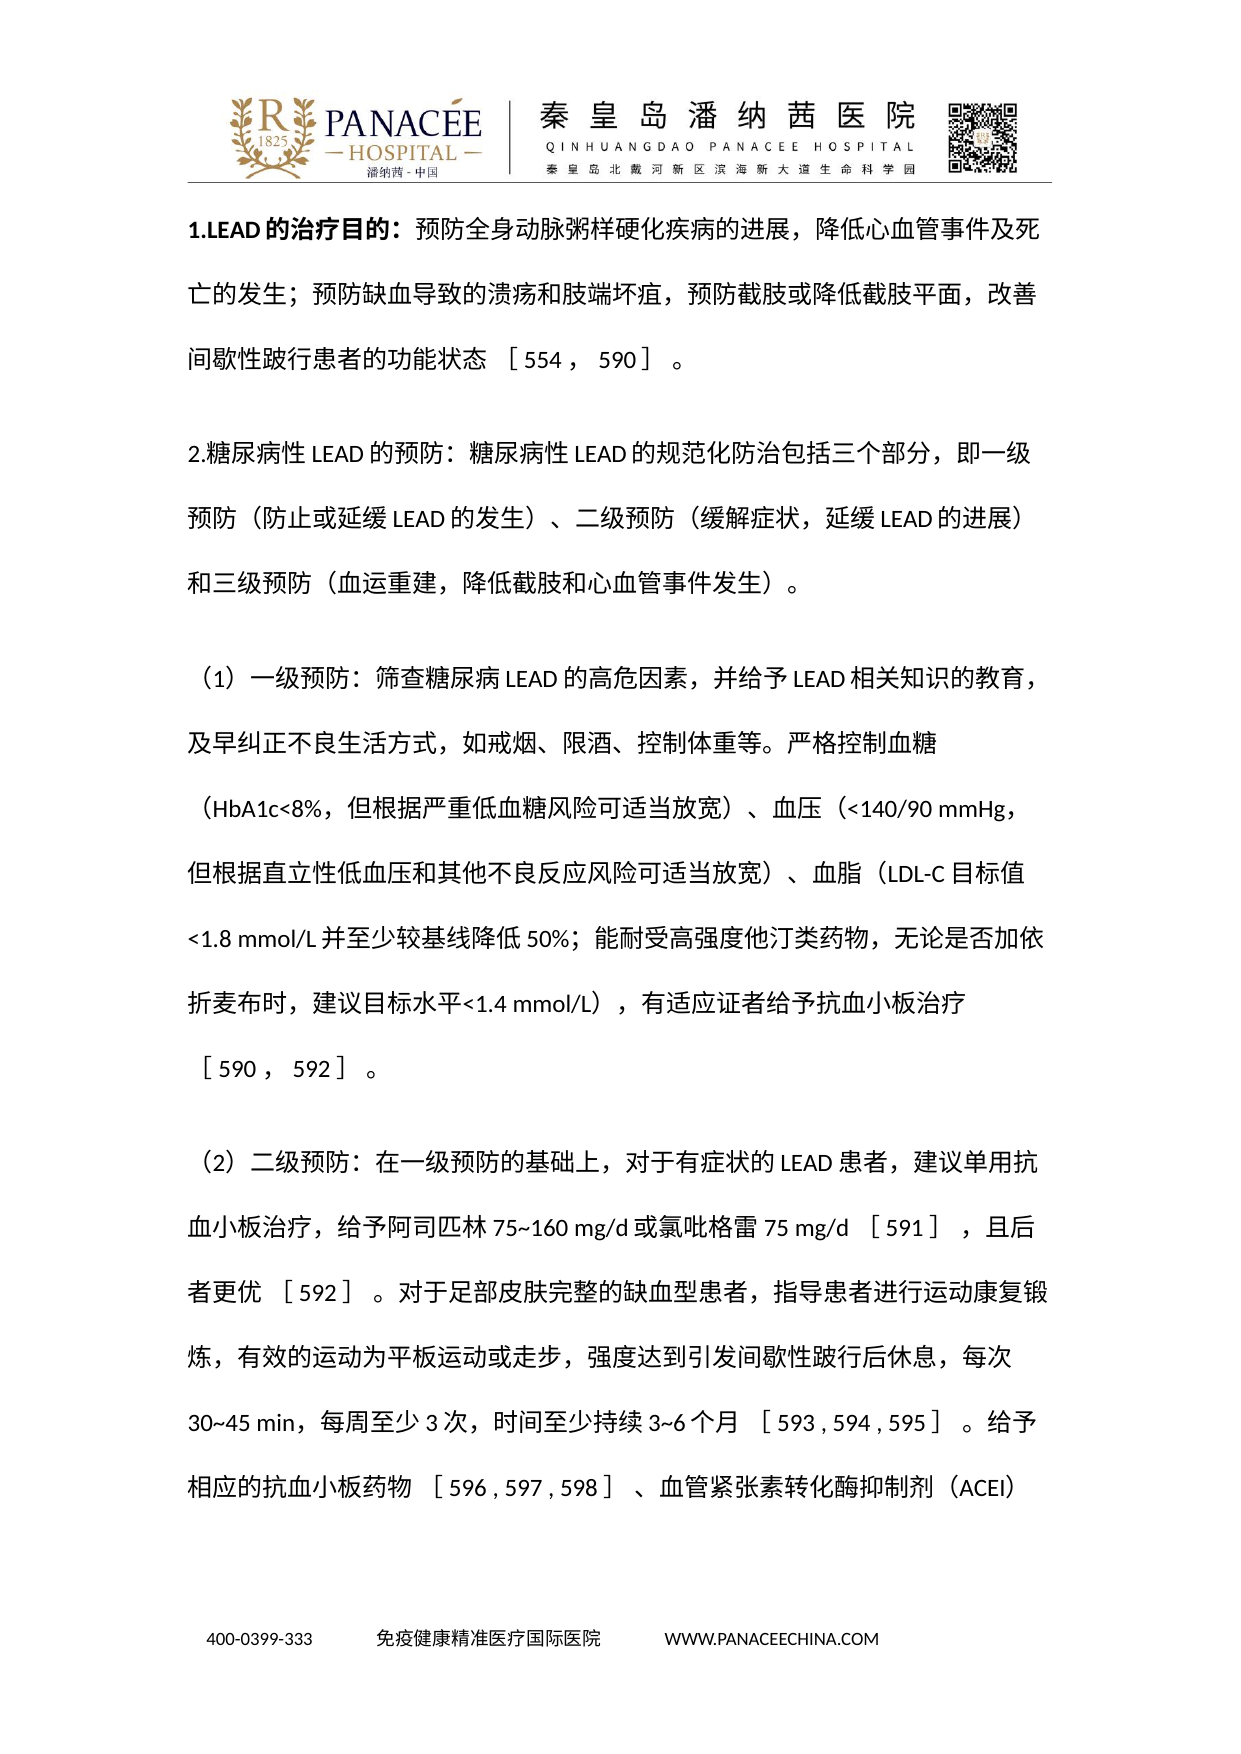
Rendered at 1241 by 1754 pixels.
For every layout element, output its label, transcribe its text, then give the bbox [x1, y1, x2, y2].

text （1）一级预防：筛查糖尿病LEAD的高危因素，并给予LEAD相关知识的教育，及早纠正不良生活方式，如戒烟、限酒、控制体重等。严格控制血糖（HbA1c<8%，但根据严重低血糖风险可适当放宽）、血压（<140/90 mmHg，但根据直立性低血压和其他不良反应风险可适当放宽）、血脂（LDL-C目标值<1.8 mmol/L并至少较基线降低50%；能耐受高强度他汀类药物，无论是否加依折麦布时，建议目标水平<1.4 mmol/L），有适应证者给予抗血小板治疗 ［ 590 ， 592 ］ 。 [187, 644, 1053, 1099]
text 1.LEAD的治疗目的：预防全身动脉粥样硬化疾病的进展，降低心血管事件及死亡的发生；预防缺血导致的溃疡和肢端坏疽，预防截肢或降低截肢平面，改善间歇性跛行患者的功能状态 ［ 554 ， 590 ］ 。 [187, 195, 1053, 390]
text 2.糖尿病性LEAD的预防：糖尿病性LEAD的规范化防治包括三个部分，即一级预防（防止或延缓LEAD的发生）、二级预防（缓解症状，延缓LEAD的进展）和三级预防（血运重建，降低截肢和心血管事件发生）。 [187, 419, 1053, 614]
picture [187, 90, 1053, 183]
